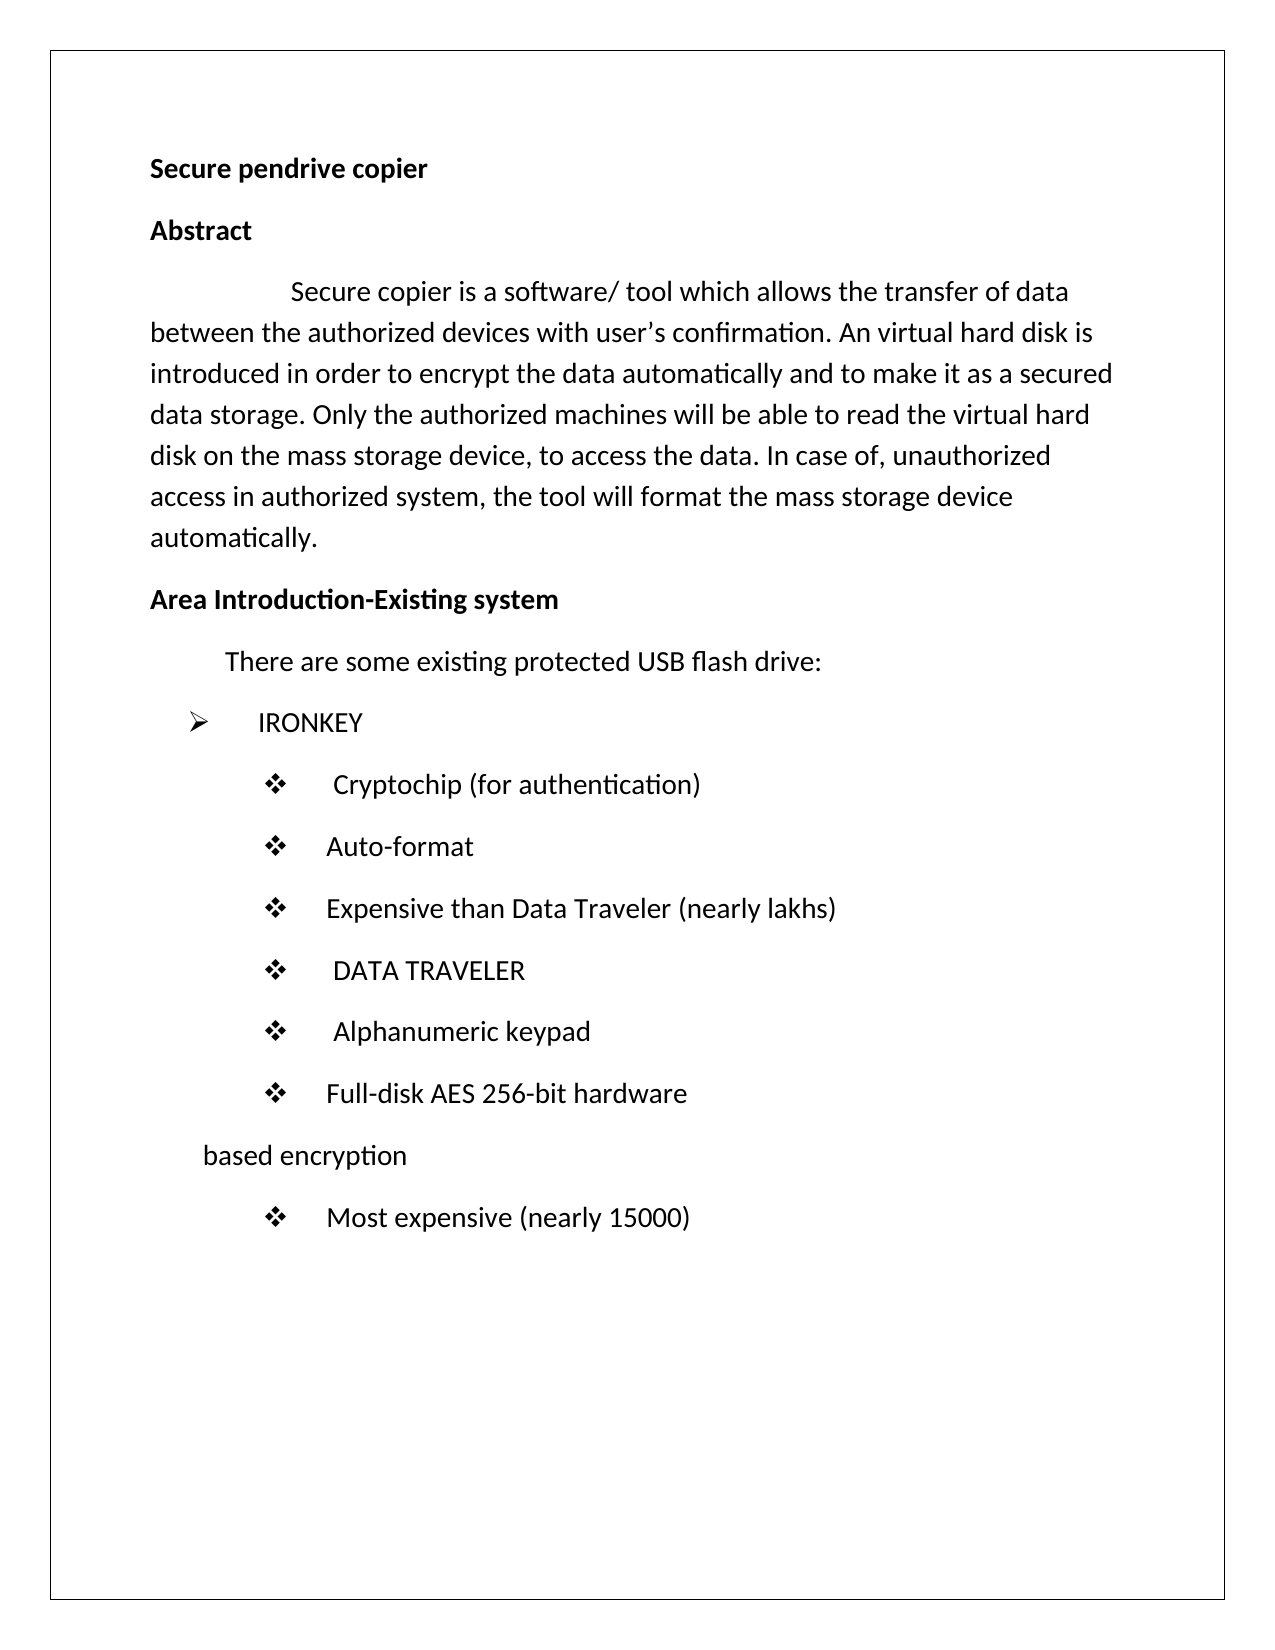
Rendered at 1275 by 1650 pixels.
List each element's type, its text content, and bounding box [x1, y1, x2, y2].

list Full-disk AES 256-bit hardware [262, 1075, 1125, 1111]
text Secure copier is a software/ tool which allows the transfer of data between the authorized devices with user’s confirmation. An virtual hard disk is introduced in order to encrypt the data automatically and to make it as a secured data storage. Only the authorized machines will be able to read the virtual hard disk on the mass storage device, to access the data. In case of, unauthorized access in authorized system, the tool will format the mass storage device automatically. [150, 273, 1125, 555]
list Alphanumeric keypad [262, 1013, 1125, 1049]
list Cryptochip (for authentication) [262, 766, 1125, 802]
text Area Introduction-Existing system [150, 581, 1125, 617]
list DATA TRAVELER [262, 952, 1125, 987]
text There are some existing protected USB flash drive: [150, 643, 1125, 678]
list Auto-format [262, 828, 1125, 864]
list Expensive than Data Traveler (nearly lakhs) [262, 890, 1125, 925]
text Abstract [150, 212, 1125, 247]
list Most expensive (nearly 15000) [262, 1199, 1125, 1234]
list IRONKEY [187, 704, 1125, 740]
text Secure pendrive copier [150, 150, 1125, 186]
text based encryption [150, 1137, 1125, 1172]
